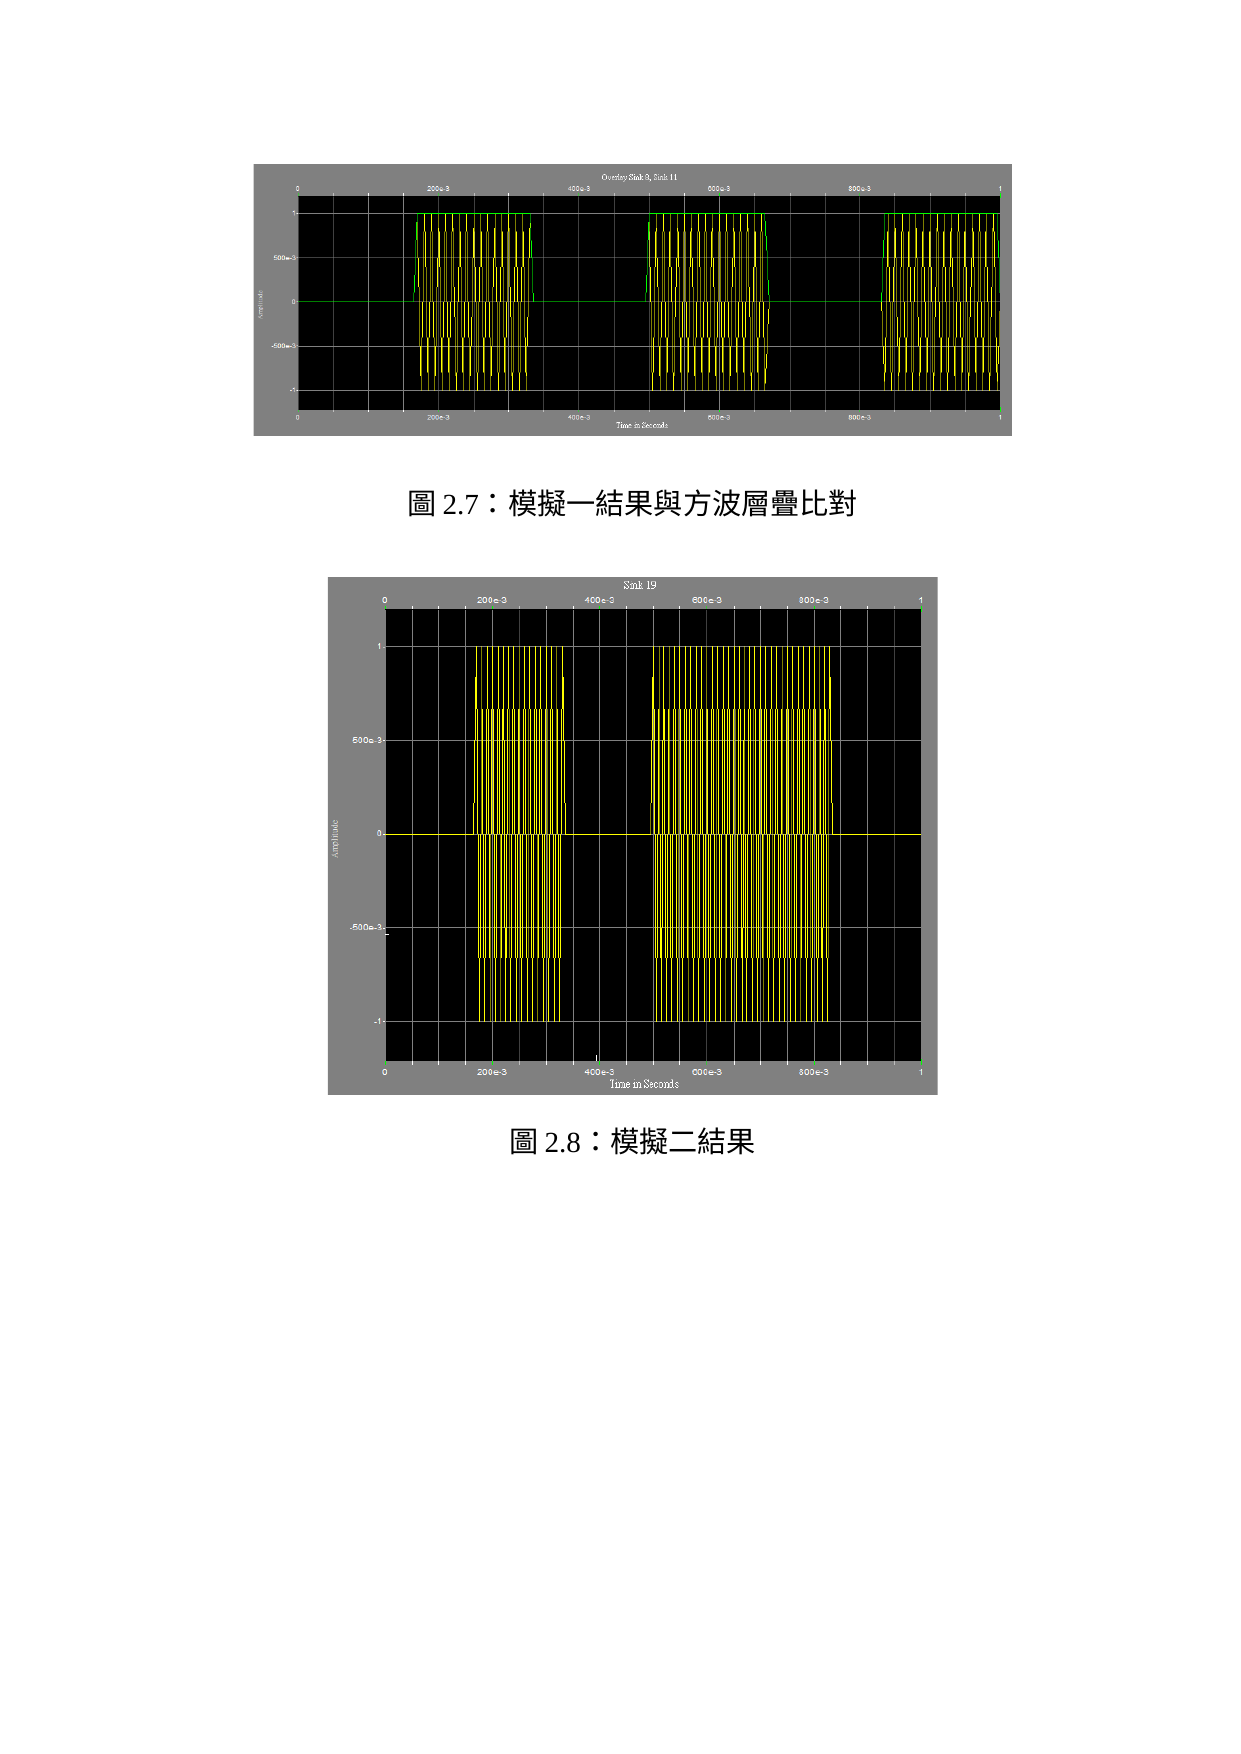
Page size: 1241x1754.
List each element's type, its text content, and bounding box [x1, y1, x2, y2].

picture [327, 577, 938, 1095]
text 圖2.7：模擬一結果與方波層疊比對 [212, 464, 1053, 539]
text 圖2.8：模擬二結果 [212, 1102, 1053, 1177]
picture [253, 164, 1012, 436]
